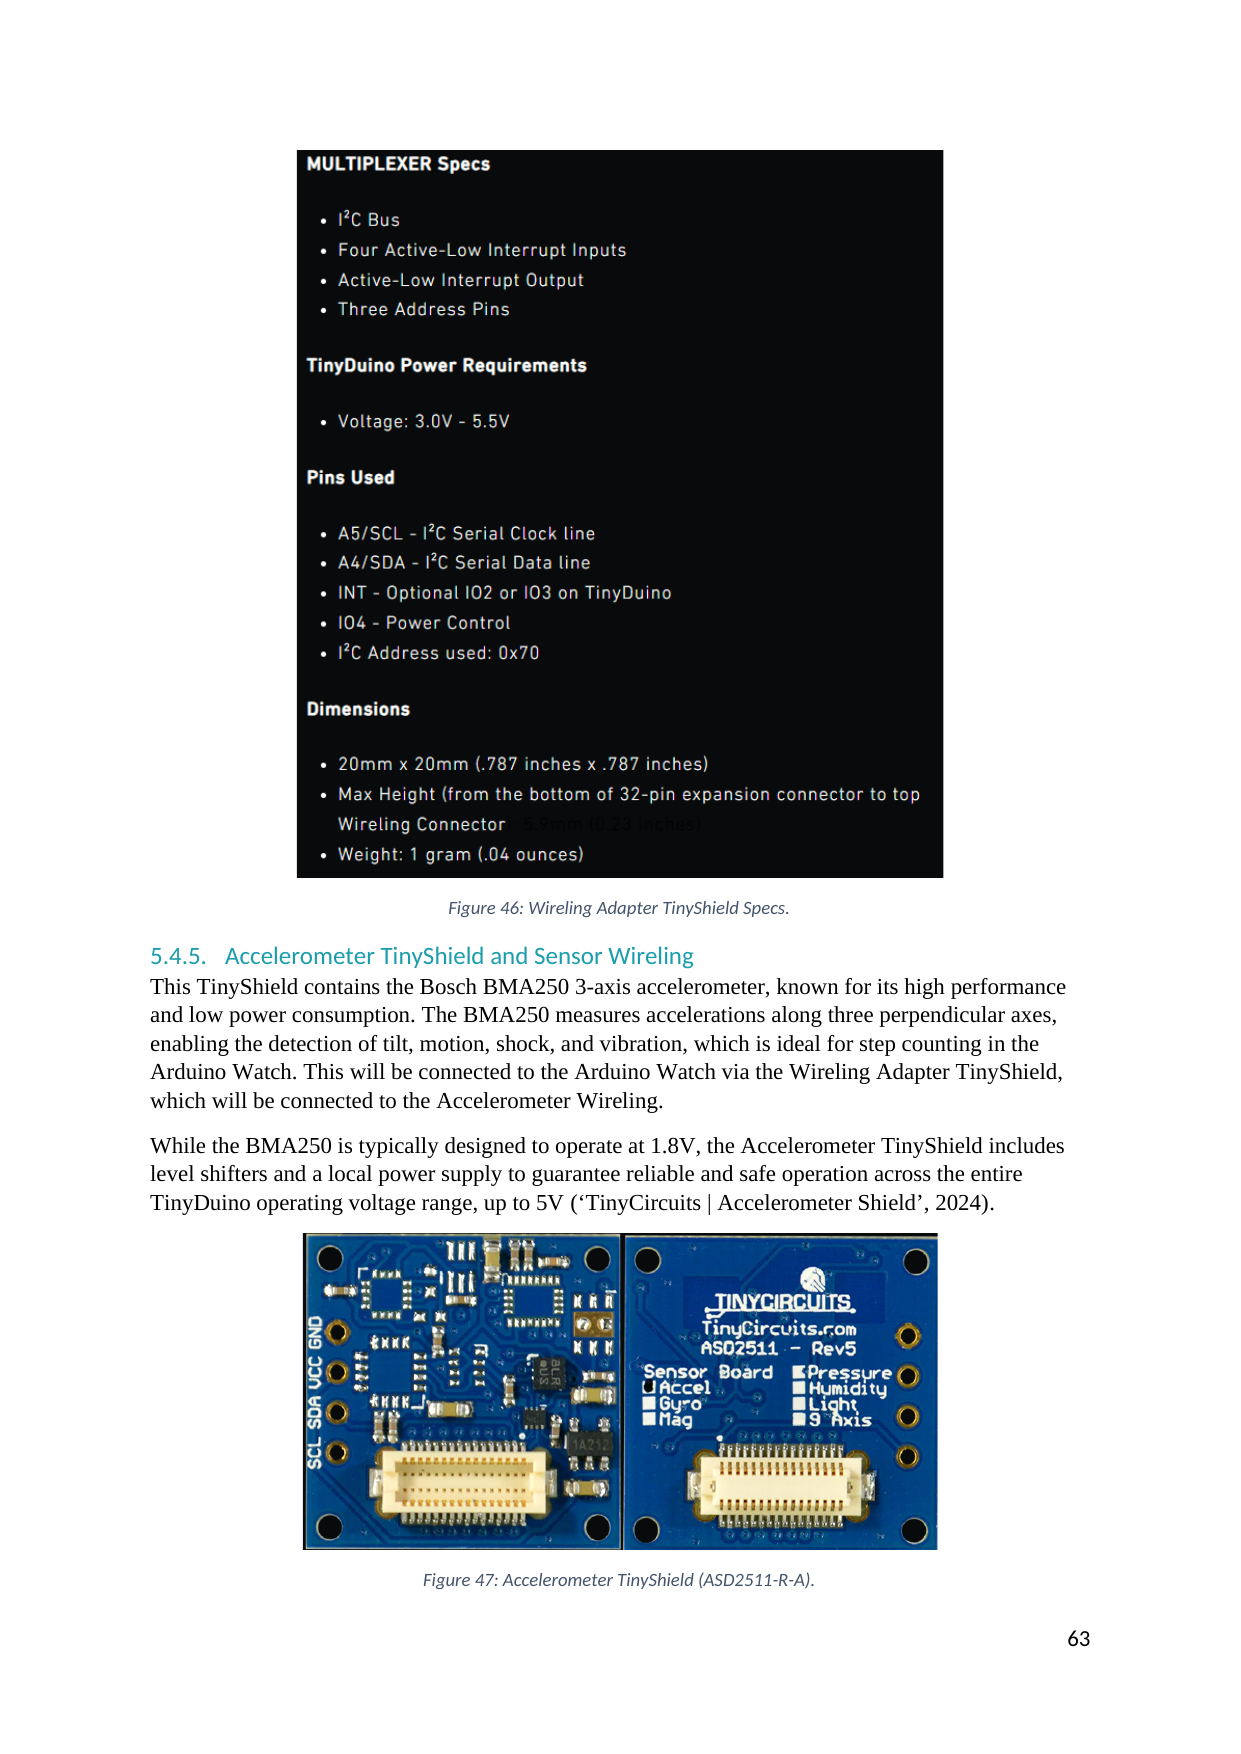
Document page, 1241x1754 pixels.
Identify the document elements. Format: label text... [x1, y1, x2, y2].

picture [296, 150, 944, 878]
text This TinyShield contains the Bosch BMA250 3-axis accelerometer, known for its high performance and low power consumption. The BMA250 measures accelerations along three perpendicular axes, enabling the detection of tilt, motion, shock, and vibration, which is ideal for step counting in the Arduino Watch. This will be connected to the Arduino Watch via the Wireling Adapter TinyShield, which will be connected to the Accelerometer Wireling. [150, 973, 1090, 1113]
text While the BMA250 is typically designed to operate at 1.8V, the Accelerometer TinyShield includes level shifters and a local power supply to guarantee reliable and safe operation across the entire TinyDuino operating voltage range, up to 5V (‘TinyCircuits | Accelerometer Shield’, 2024). [150, 1132, 1090, 1215]
text Figure 46: Wireling Adapter TinyShield Specs. [150, 896, 1090, 919]
picture [302, 1233, 938, 1550]
text Figure 47: Accelerometer TinyShield (ASD2511-R-A). [150, 1568, 1090, 1591]
subtitle Accelerometer TinyShield and Sensor Wireling [150, 940, 1090, 971]
